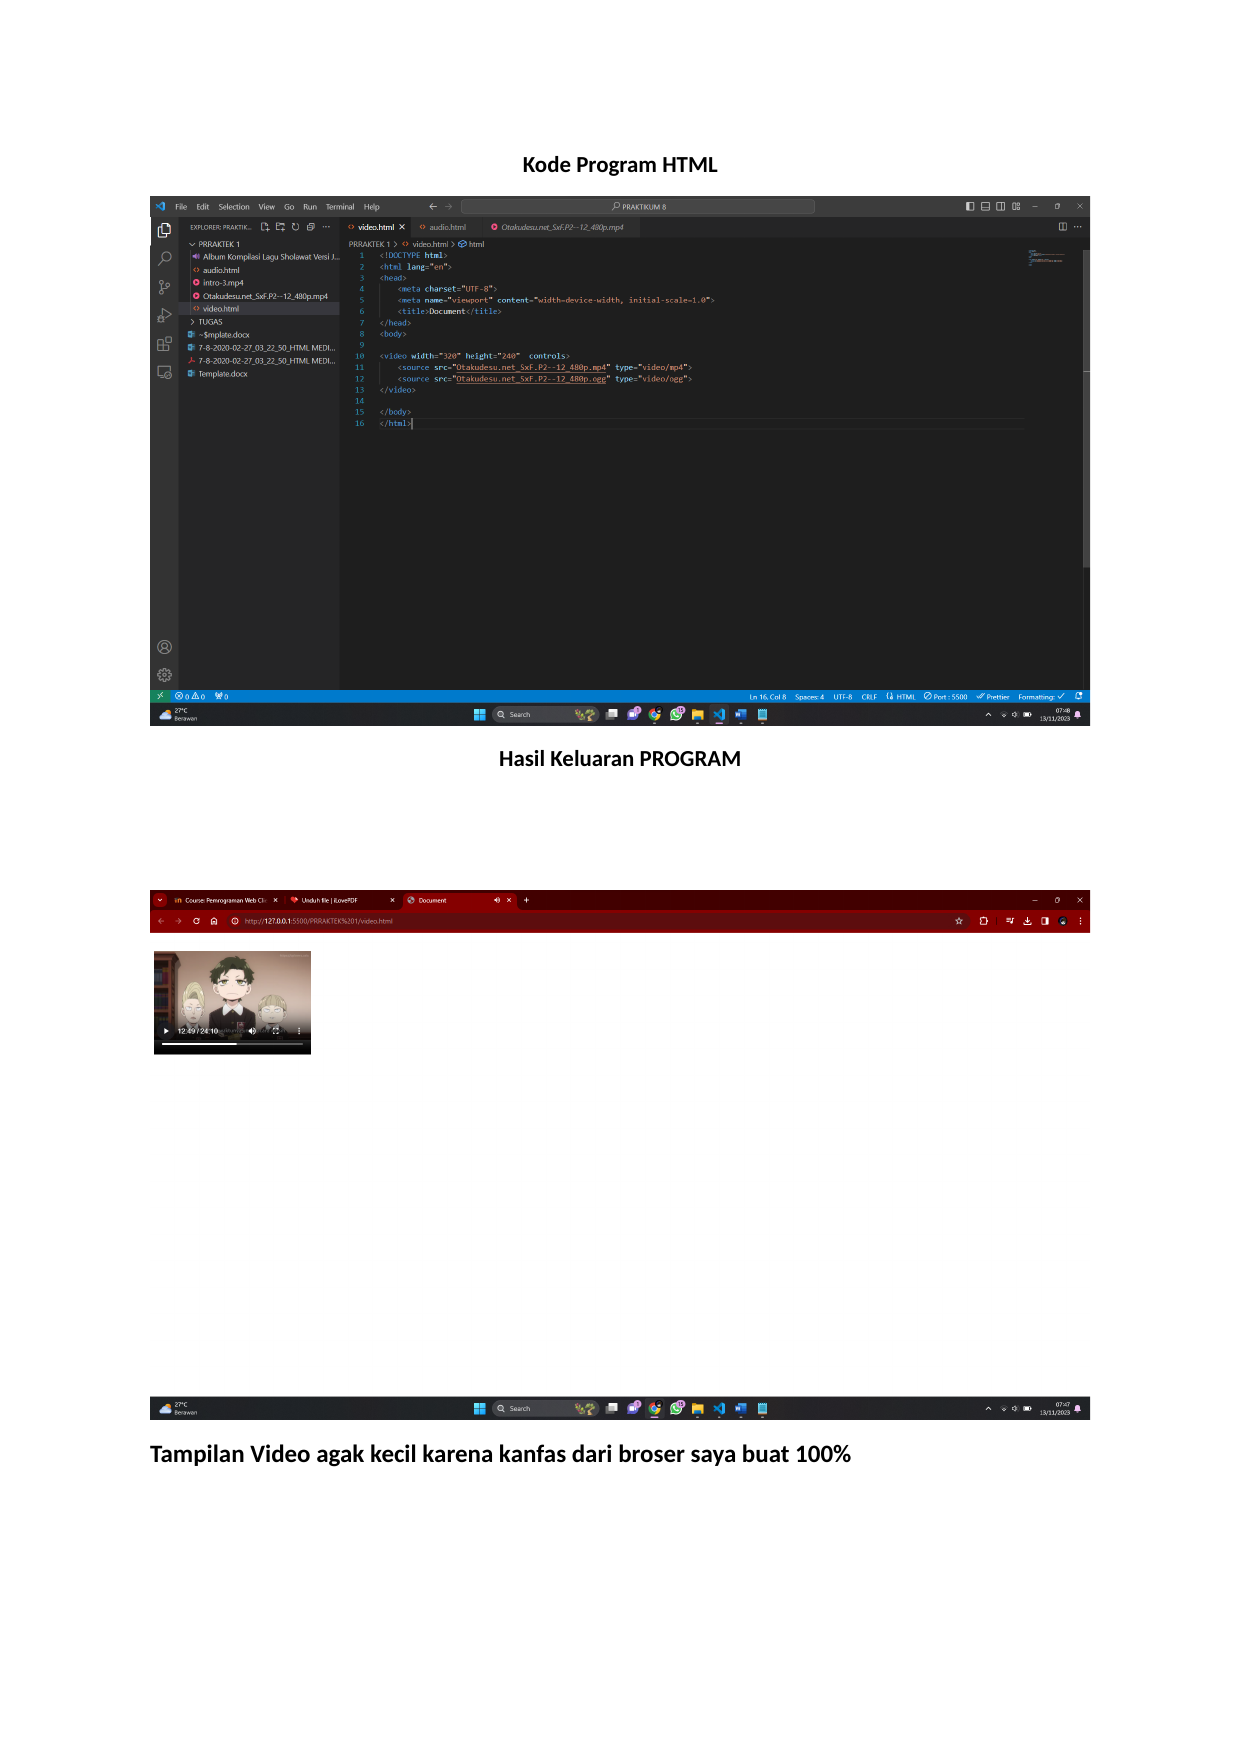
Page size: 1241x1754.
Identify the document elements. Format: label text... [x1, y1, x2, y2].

text Hasil Keluaran PROGRAM [150, 744, 1090, 773]
text Tampilan Video agak kecil karena kanfas dari broser saya buat 100% [150, 1438, 1090, 1469]
text Kode Program HTML [150, 150, 1090, 178]
picture [150, 890, 1091, 1420]
picture [150, 196, 1091, 726]
